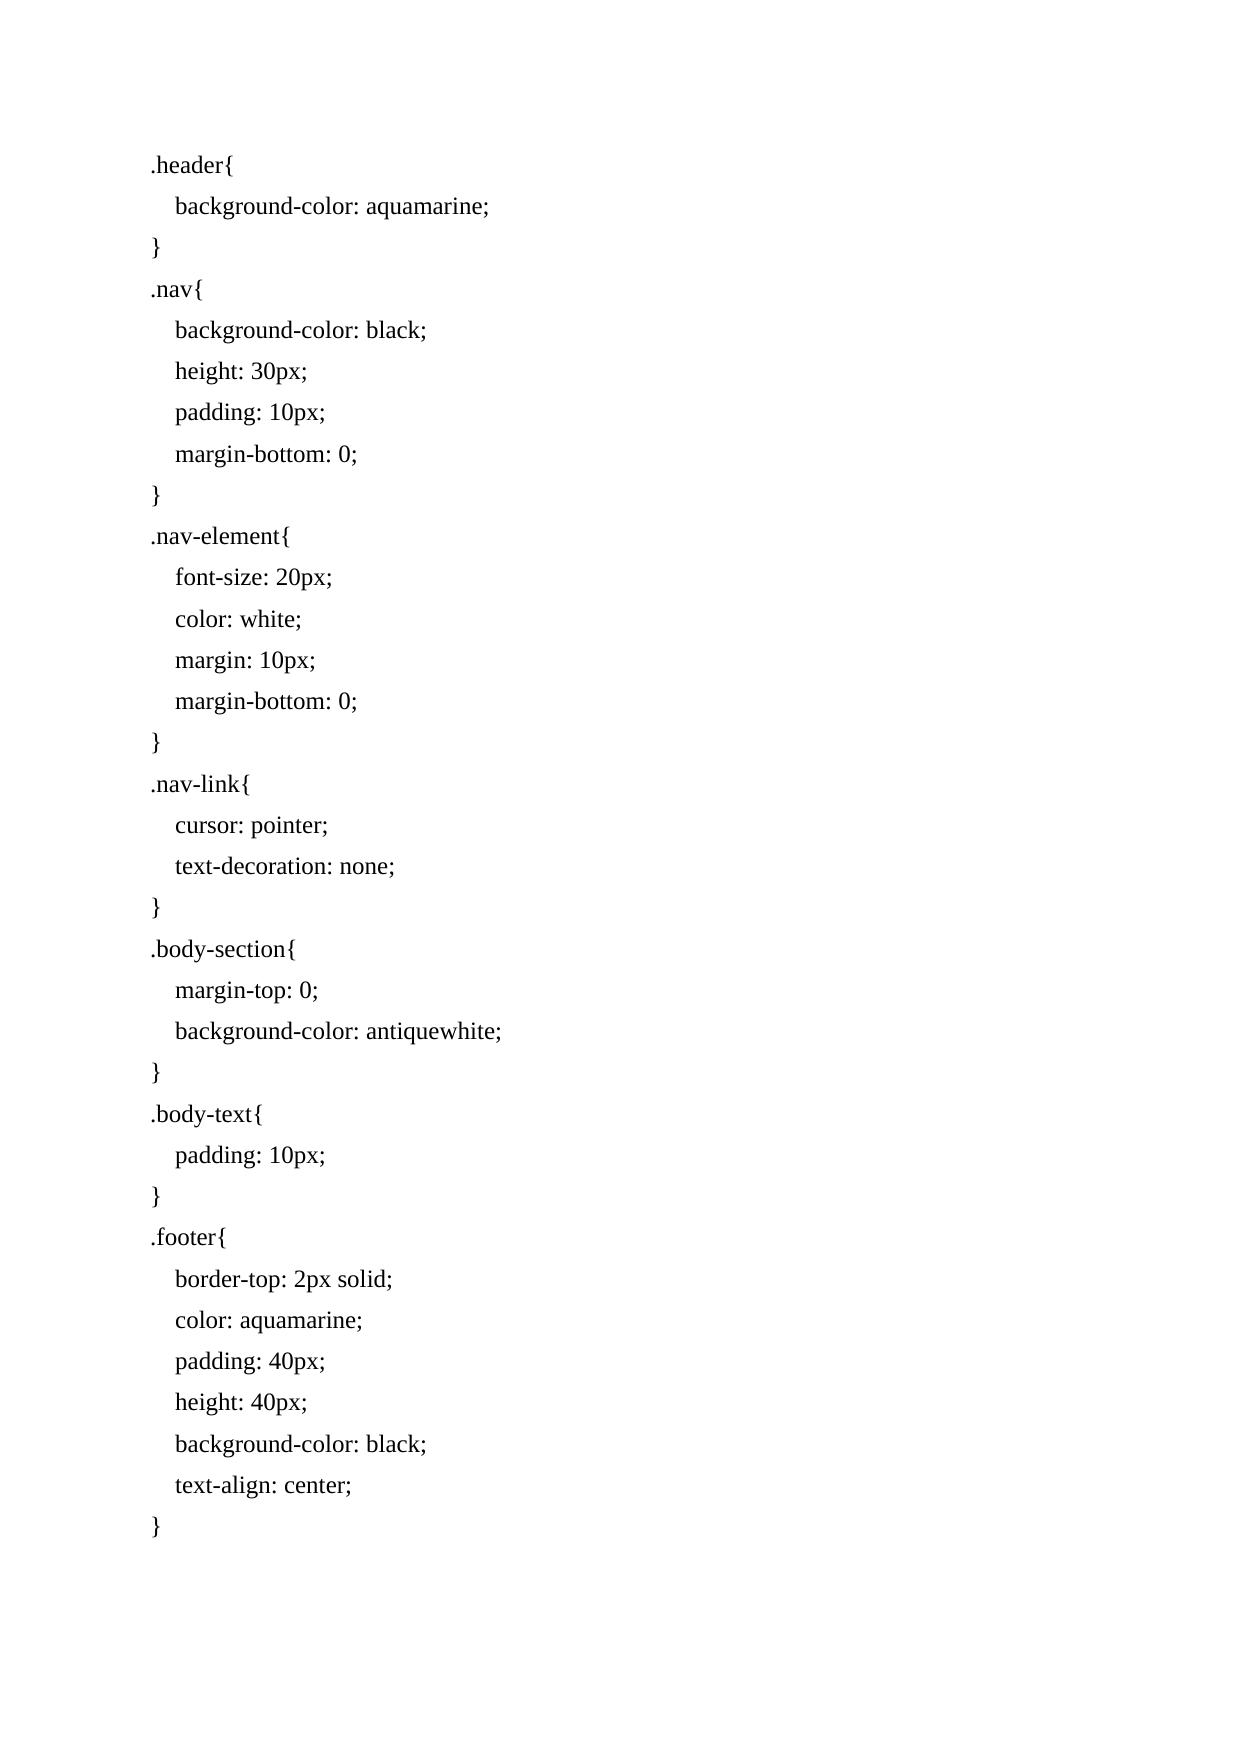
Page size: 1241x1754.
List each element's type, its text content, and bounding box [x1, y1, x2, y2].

text background-color: aquamarine; [150, 191, 1090, 220]
text } [150, 232, 1090, 261]
text } [150, 1057, 1090, 1086]
text text-align: center; [150, 1470, 1090, 1499]
text background-color: black; [150, 315, 1090, 344]
text } [150, 892, 1090, 921]
text .nav{ [150, 274, 1090, 302]
text padding: 10px; [150, 1140, 1090, 1169]
text background-color: antiquewhite; [150, 1016, 1090, 1045]
text margin-top: 0; [150, 975, 1090, 1004]
text .body-section{ [150, 934, 1090, 962]
text padding: 10px; [150, 397, 1090, 426]
text margin-bottom: 0; [150, 686, 1090, 715]
text } [150, 480, 1090, 509]
text background-color: black; [150, 1429, 1090, 1457]
text height: 40px; [150, 1387, 1090, 1416]
text } [150, 1511, 1090, 1540]
text .body-text{ [150, 1099, 1090, 1127]
text margin: 10px; [150, 645, 1090, 674]
text .nav-element{ [150, 521, 1090, 550]
text .nav-link{ [150, 769, 1090, 797]
text height: 30px; [150, 356, 1090, 385]
text .header{ [150, 150, 1090, 179]
text color: white; [150, 604, 1090, 632]
text cursor: pointer; [150, 810, 1090, 839]
text text-decoration: none; [150, 851, 1090, 880]
text font-size: 20px; [150, 562, 1090, 591]
text } [150, 727, 1090, 756]
text padding: 40px; [150, 1346, 1090, 1375]
text } [150, 1181, 1090, 1210]
text border-top: 2px solid; [150, 1264, 1090, 1292]
text .footer{ [150, 1222, 1090, 1251]
text color: aquamarine; [150, 1305, 1090, 1334]
text margin-bottom: 0; [150, 439, 1090, 467]
